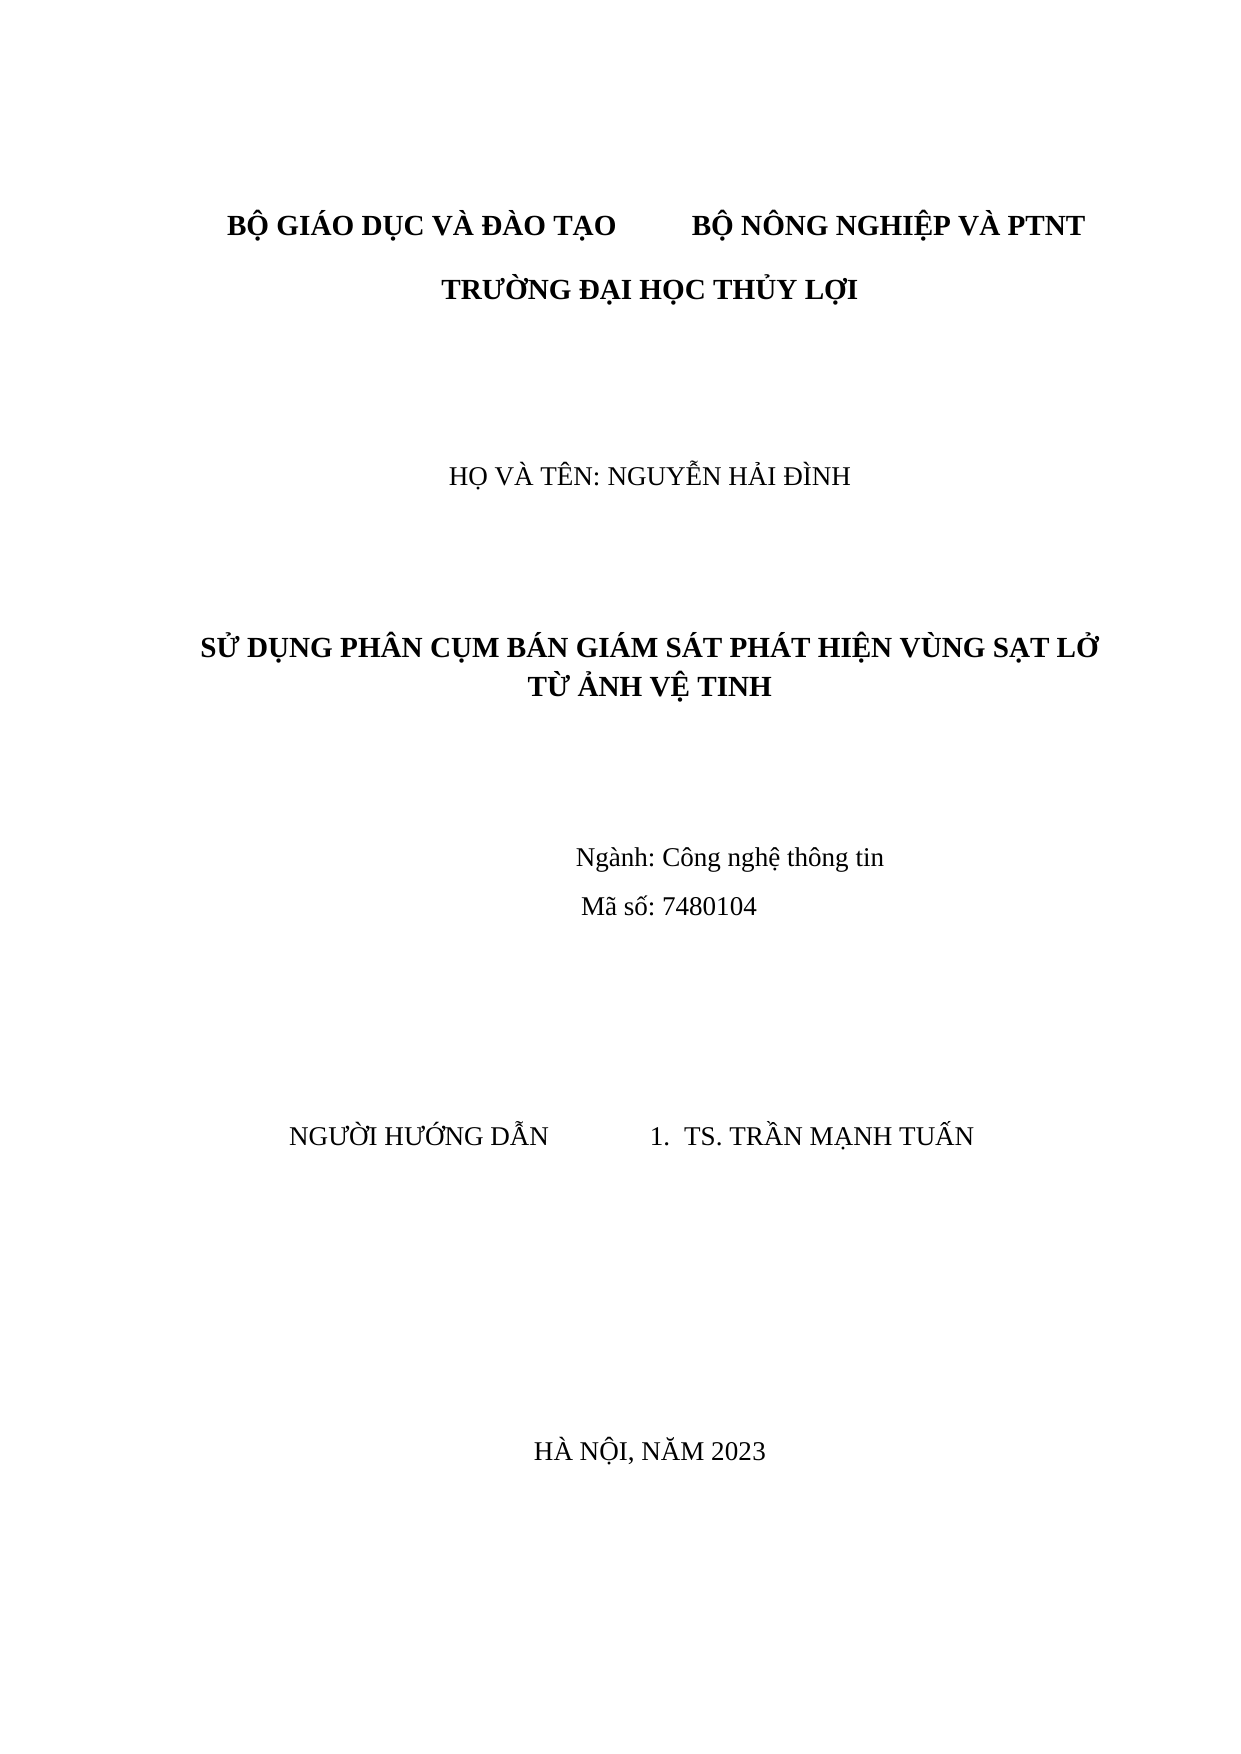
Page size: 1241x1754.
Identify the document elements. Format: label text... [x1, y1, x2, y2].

table_header BỘ NÔNG NGHIỆP VÀ PTNT [655, 184, 1122, 247]
table_header 1. TS. TRẦN MẠNH TUẤN [650, 1108, 1122, 1167]
table_cell Mã số: [189, 877, 655, 926]
table_cell 7480104 [655, 877, 1122, 926]
text TRƯỜNG ĐẠI HỌC THỦY LỢI [177, 272, 1122, 306]
table_header NGƯỜI HƯỚNG DẪN [189, 1108, 649, 1167]
table_header bỘ GIÁO DỤC VÀ ĐÀO TẠO [189, 184, 655, 247]
table_header Công nghệ thông tin [655, 829, 1122, 877]
text HỌ VÀ TÊN: NGUYỄN HẢI ĐÌNH [177, 459, 1122, 491]
text HÀ NỘI, NĂM 2023 [177, 1435, 1122, 1466]
table_header Ngành: [189, 829, 655, 877]
text SỬ DỤNG PHÂN CỤM BÁN GIÁM SÁT PHÁT HIỆN VÙNG SẠT LỞ TỪ ẢNH VỆ TINH [177, 631, 1122, 703]
